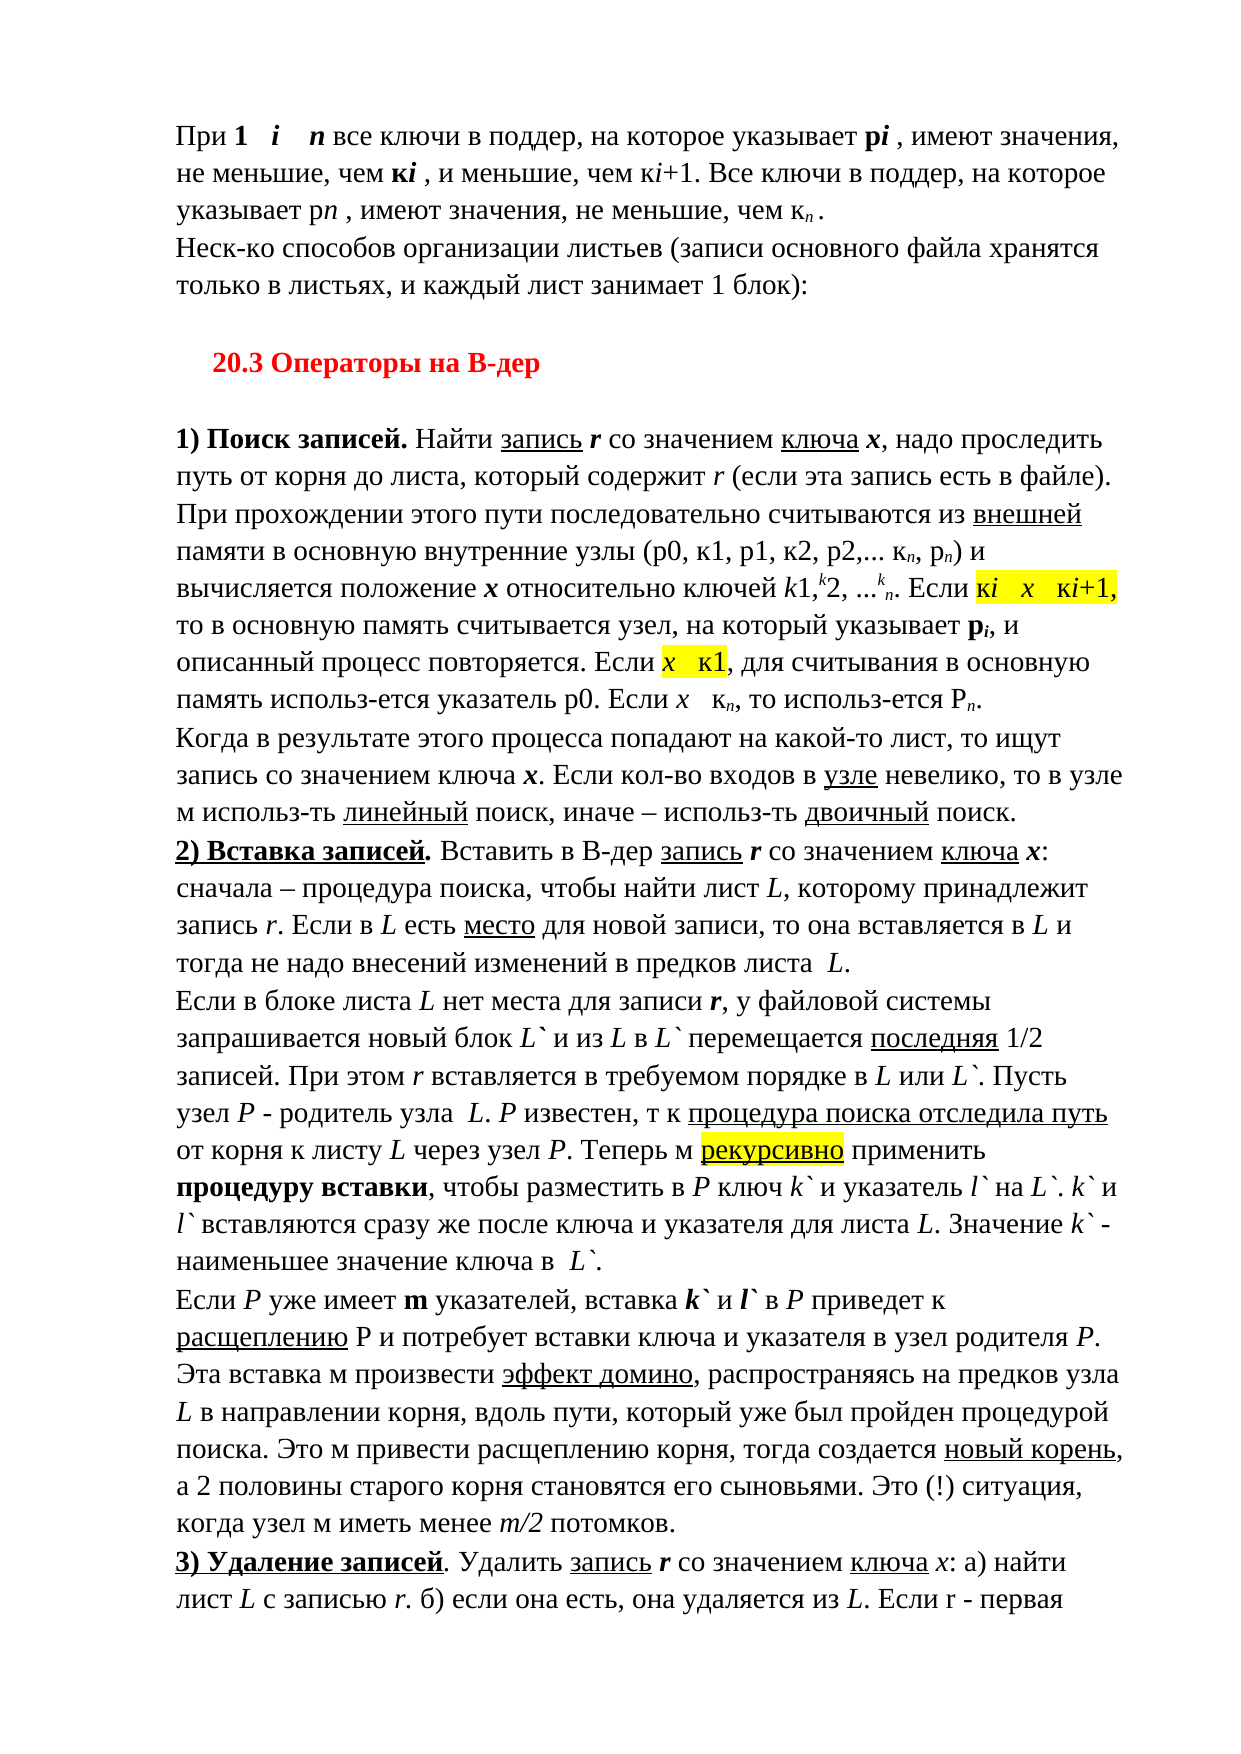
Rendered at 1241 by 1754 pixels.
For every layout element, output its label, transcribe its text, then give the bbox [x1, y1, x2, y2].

text Если в блоке листа L нет места для записи r, у файловой системы запрашивается новый блок L` и из L в L` перемещается последняя 1/2 записей. При этом r вставляется в требуемом порядке в L или L`. Пусть узел Р - родитель узла L. Р известен, т к процедура поиска отследила путь от корня к листу L через узел Р. Теперь м рекурсивно применить процедуру вставки, чтобы разместить в Р ключ k` и указатель l` на L`. k` и l` вставляются сразу же после ключа и указателя для листа L. Значение k` - наименьшее значение ключа в L`. [175, 983, 1124, 1277]
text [175, 1544, 1124, 1614]
text 2) Вставка записей. Вставить в В-дер запись r со значением ключа х: сначала – процедура поиска, чтобы найти лист L, которому принадлежит запись r. Если в L есть место для новой записи, то она вставляется в L и тогда не надо внесений изменений в предков листа L. [175, 833, 1124, 978]
text Неск-ко способов организации листьев (записи основного файла хранятся только в листьях, и каждый лист занимает 1 блок): [175, 230, 1124, 300]
subtitle 20.3 Операторы на В-дер [212, 345, 1089, 379]
text При 1i n все ключи в поддер, на которое указывает рi , имеют значения, не меньшие, чем кi , и меньшие, чем кi+1. Все ключи в поддер, на которое указывает рn , имеют значения, не меньшие, чем кn . [175, 118, 1124, 226]
text Если Р уже имеет m указателей, вставка k` и l` в P приведет к расщеплению P и потребует вставки ключа и указателя в узел родителя P. Эта вставка м произвести эффект домино, распространяясь на предков узла L в направлении корня, вдоль пути, который уже был пройден процедурой поиска. Это м привести расщеплению корня, тогда создается новый корень, а 2 половины старого корня становятся его сыновьями. Это (!) ситуация, когда узел м иметь менее m/2 потомков. [175, 1282, 1124, 1539]
text Когда в результате этого процесса попадают на какой-то лист, то ищут запись со значением ключа х. Если кол-во входов в узле невелико, то в узле м использ-ть линейный поиск, иначе – использ-ть двоичный поиск. [175, 720, 1124, 828]
text 1) Поиск записей. Найти запись r со значением ключа х, надо проследить путь от корня до листа, который содержит r (если эта запись есть в файле). При прохождении этого пути последовательно считываются из внешней памяти в основную внутренние узлы (р0, к1, р1, к2, р2,... кn, рn) и вычисляется положение х относительно ключей k1,k2, ...kn. Если кixкi+1, то в основную память считывается узел, на который указывает рi, и описанный процесс повторяется. Если xк1, для считывания в основную память использ-ется указатель р0. Если xкn, то использ-ется Рn. [175, 421, 1124, 715]
